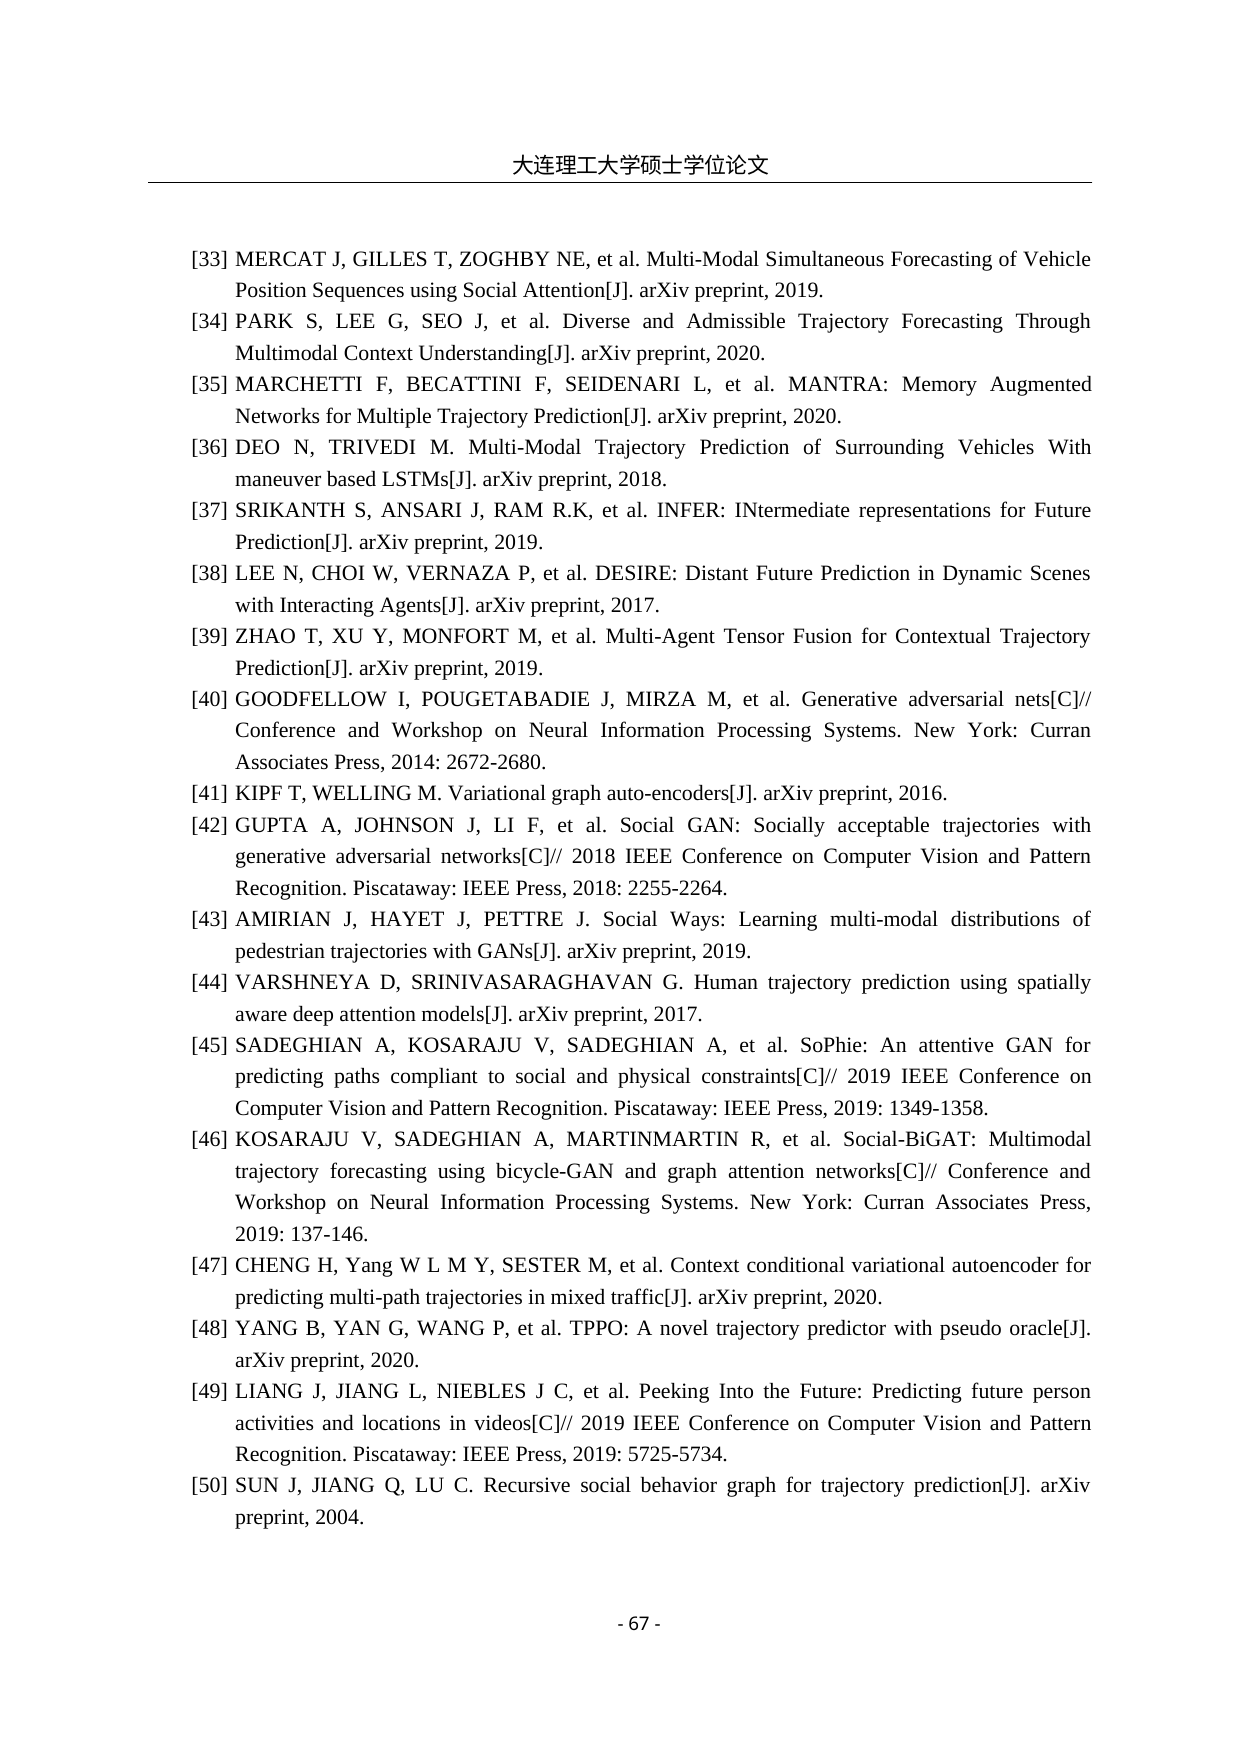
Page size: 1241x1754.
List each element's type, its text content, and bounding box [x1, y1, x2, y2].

list LEE N, CHOI W, VERNAZA P, et al. DESIRE: Distant Future Prediction in Dynamic Scenes with Interacting Agents[J]. arXiv preprint, 2017. [191, 560, 1092, 617]
list CHENG H, Yang W L M Y, SESTER M, et al. Context conditional variational autoencoder for predicting multi-path trajectories in mixed traffic[J]. arXiv preprint, 2020. [191, 1252, 1092, 1309]
list SUN J, JIANG Q, LU C. Recursive social behavior graph for trajectory prediction[J]. arXiv preprint, 2004. [191, 1472, 1092, 1529]
list KOSARAJU V, SADEGHIAN A, MARTINMARTIN R, et al. Social-BiGAT: Multimodal trajectory forecasting using bicycle-GAN and graph attention networks[C]// Conference and Workshop on Neural Information Processing Systems. New York: Curran Associates Press, 2019: 137-146. [191, 1126, 1092, 1246]
list SADEGHIAN A, KOSARAJU V, SADEGHIAN A, et al. SoPhie: An attentive GAN for predicting paths compliant to social and physical constraints[C]// 2019 IEEE Conference on Computer Vision and Pattern Recognition. Piscataway: IEEE Press, 2019: 1349-1358. [191, 1032, 1092, 1120]
list DEO N, TRIVEDI M. Multi-Modal Trajectory Prediction of Surrounding Vehicles With maneuver based LSTMs[J]. arXiv preprint, 2018. [191, 434, 1092, 491]
list KIPF T, WELLING M. Variational graph auto-encoders[J]. arXiv preprint, 2016. [191, 780, 1092, 806]
list SRIKANTH S, ANSARI J, RAM R.K, et al. INFER: INtermediate representations for Future Prediction[J]. arXiv preprint, 2019. [191, 497, 1092, 554]
list VARSHNEYA D, SRINIVASARAGHAVAN G. Human trajectory prediction using spatially aware deep attention models[J]. arXiv preprint, 2017. [191, 969, 1092, 1026]
list AMIRIAN J, HAYET J, PETTRE J. Social Ways: Learning multi-modal distributions of pedestrian trajectories with GANs[J]. arXiv preprint, 2019. [191, 906, 1092, 963]
list MARCHETTI F, BECATTINI F, SEIDENARI L, et al. MANTRA: Memory Augmented Networks for Multiple Trajectory Prediction[J]. arXiv preprint, 2020. [191, 371, 1092, 428]
list GOODFELLOW I, POUGETABADIE J, MIRZA M, et al. Generative adversarial nets[C]// Conference and Workshop on Neural Information Processing Systems. New York: Curran Associates Press, 2014: 2672-2680. [191, 686, 1092, 774]
list ZHAO T, XU Y, MONFORT M, et al. Multi-Agent Tensor Fusion for Contextual Trajectory Prediction[J]. arXiv preprint, 2019. [191, 623, 1092, 680]
list MERCAT J, GILLES T, ZOGHBY NE, et al. Multi-Modal Simultaneous Forecasting of Vehicle Position Sequences using Social Attention[J]. arXiv preprint, 2019. [191, 246, 1092, 302]
list GUPTA A, JOHNSON J, LI F, et al. Social GAN: Socially acceptable trajectories with generative adversarial networks[C]// 2018 IEEE Conference on Computer Vision and Pattern Recognition. Piscataway: IEEE Press, 2018: 2255-2264. [191, 812, 1092, 900]
list PARK S, LEE G, SEO J, et al. Diverse and Admissible Trajectory Forecasting Through Multimodal Context Understanding[J]. arXiv preprint, 2020. [191, 308, 1092, 365]
list LIANG J, JIANG L, NIEBLES J C, et al. Peeking Into the Future: Predicting future person activities and locations in videos[C]// 2019 IEEE Conference on Computer Vision and Pattern Recognition. Piscataway: IEEE Press, 2019: 5725-5734. [191, 1378, 1092, 1466]
list YANG B, YAN G, WANG P, et al. TPPO: A novel trajectory predictor with pseudo oracle[J]. arXiv preprint, 2020. [191, 1315, 1092, 1372]
